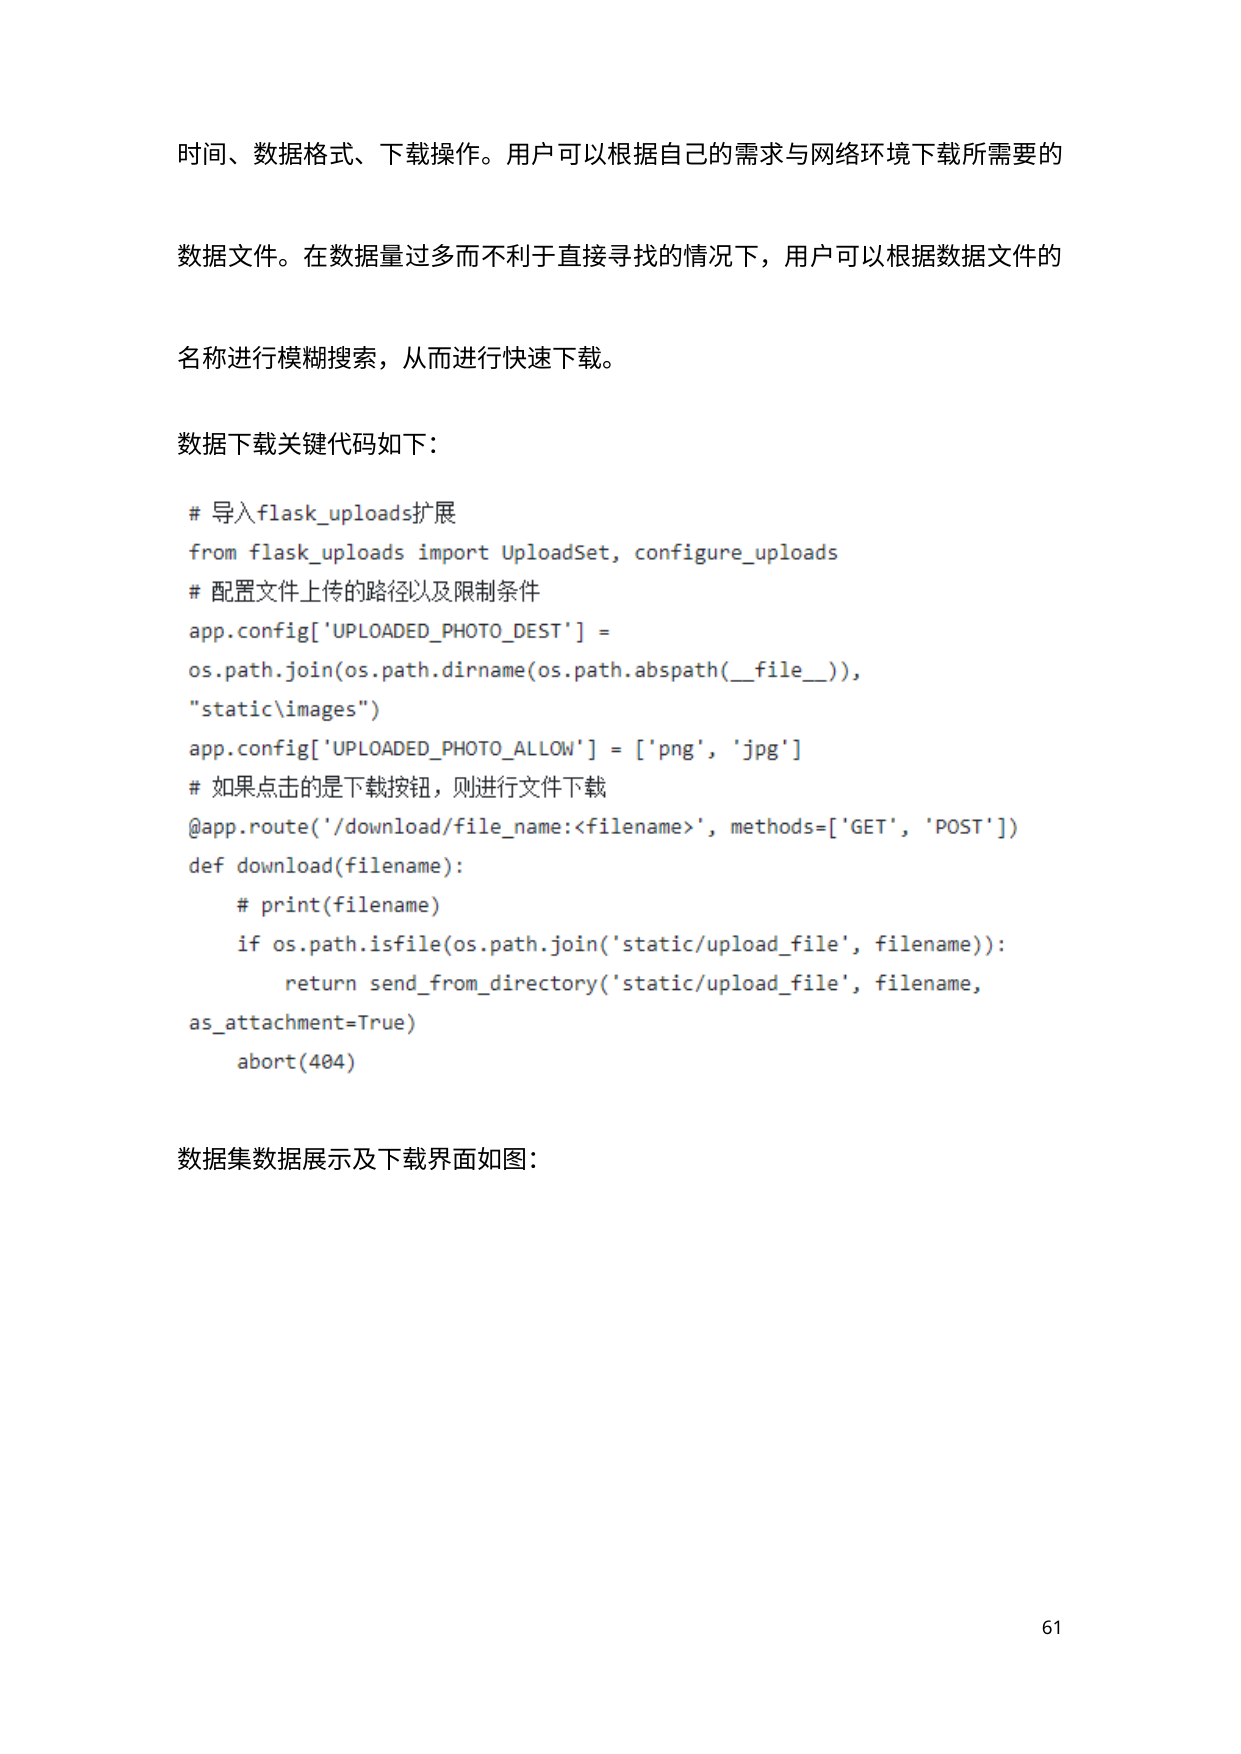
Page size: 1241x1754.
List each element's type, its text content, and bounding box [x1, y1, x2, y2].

text 数据集数据展示及下载界面如图： [177, 1123, 1063, 1191]
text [177, 119, 1063, 391]
picture [177, 495, 1038, 1083]
text 数据下载关键代码如下： [177, 409, 1063, 477]
